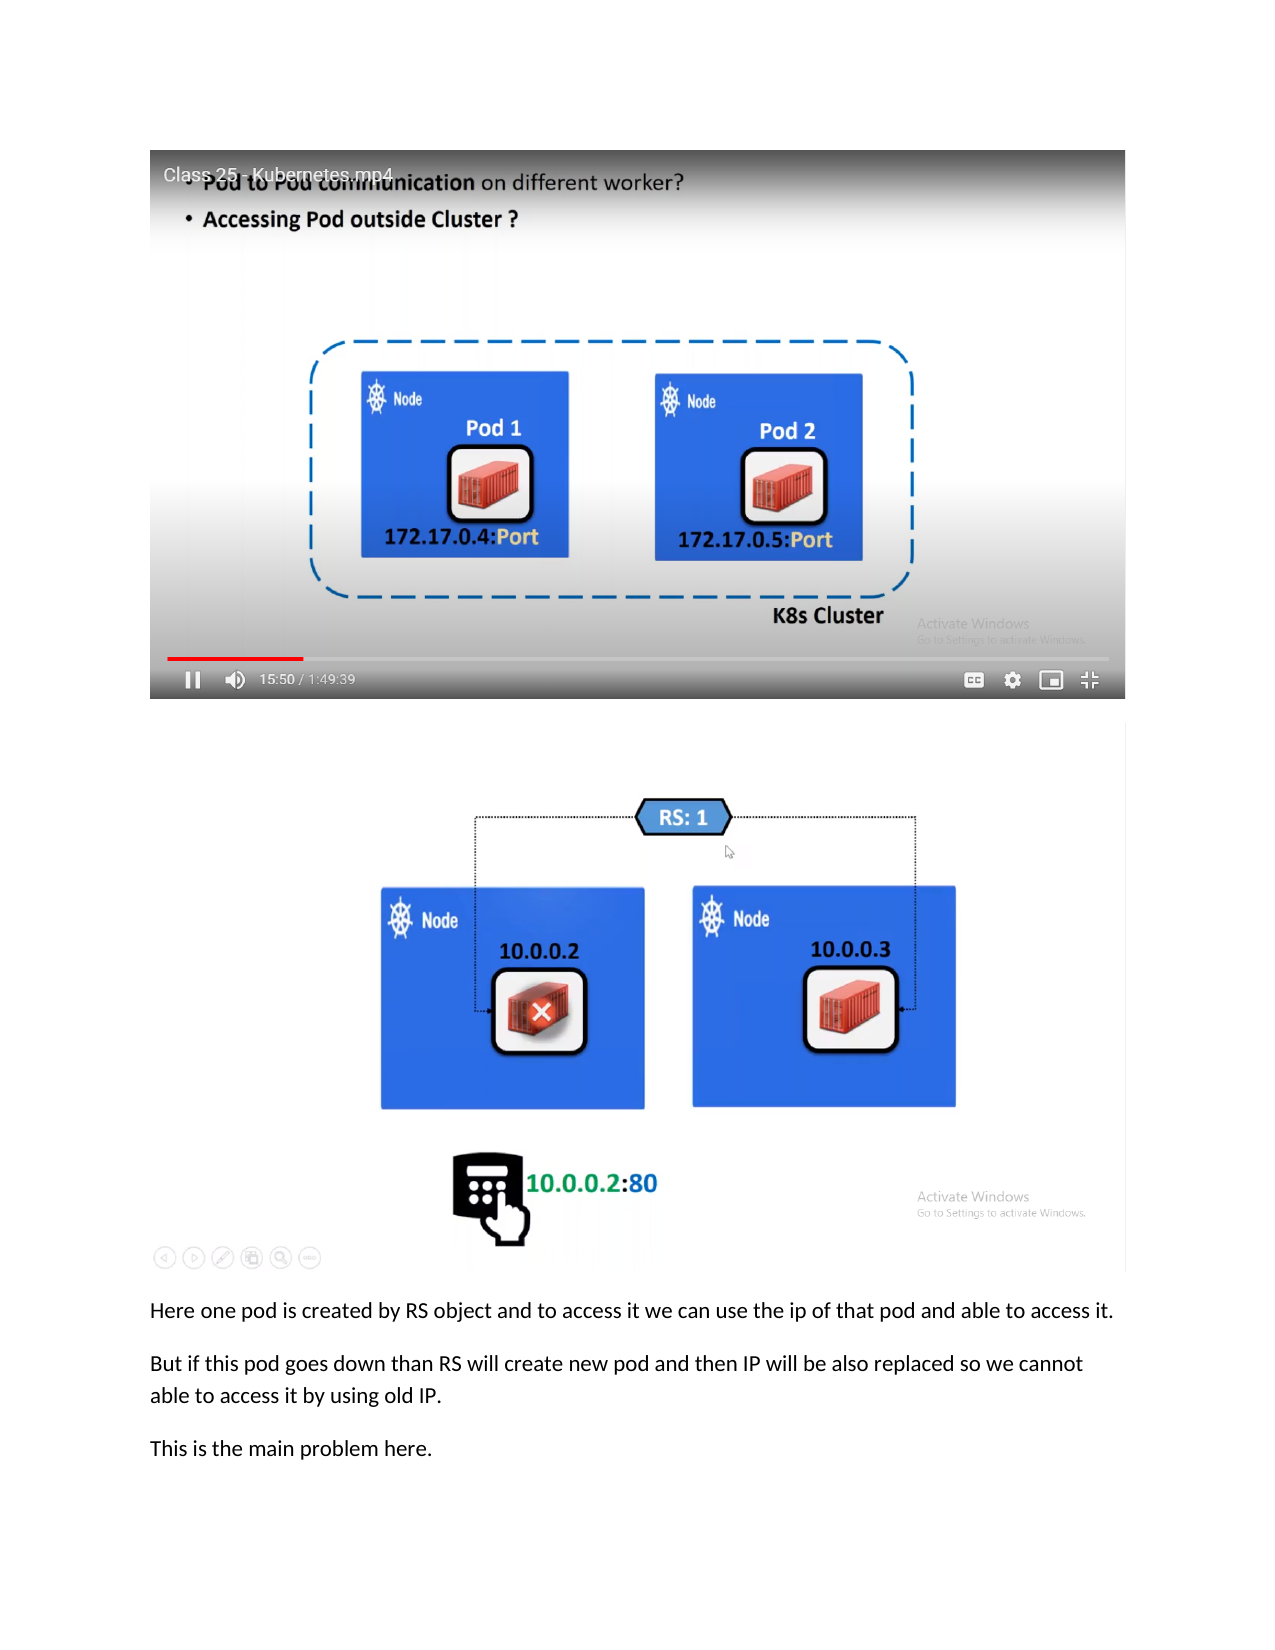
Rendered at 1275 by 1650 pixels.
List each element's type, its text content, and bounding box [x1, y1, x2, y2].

picture [150, 150, 1125, 699]
text Here one pod is created by RS object and to access it we can use the ip of that pod and able to access it. [150, 1296, 1125, 1324]
picture [150, 723, 1125, 1272]
text This is the main problem here. [150, 1434, 1125, 1462]
text But if this pod goes down than RS will create new pod and then IP will be also replaced so we cannot able to access it by using old IP. [150, 1349, 1125, 1409]
